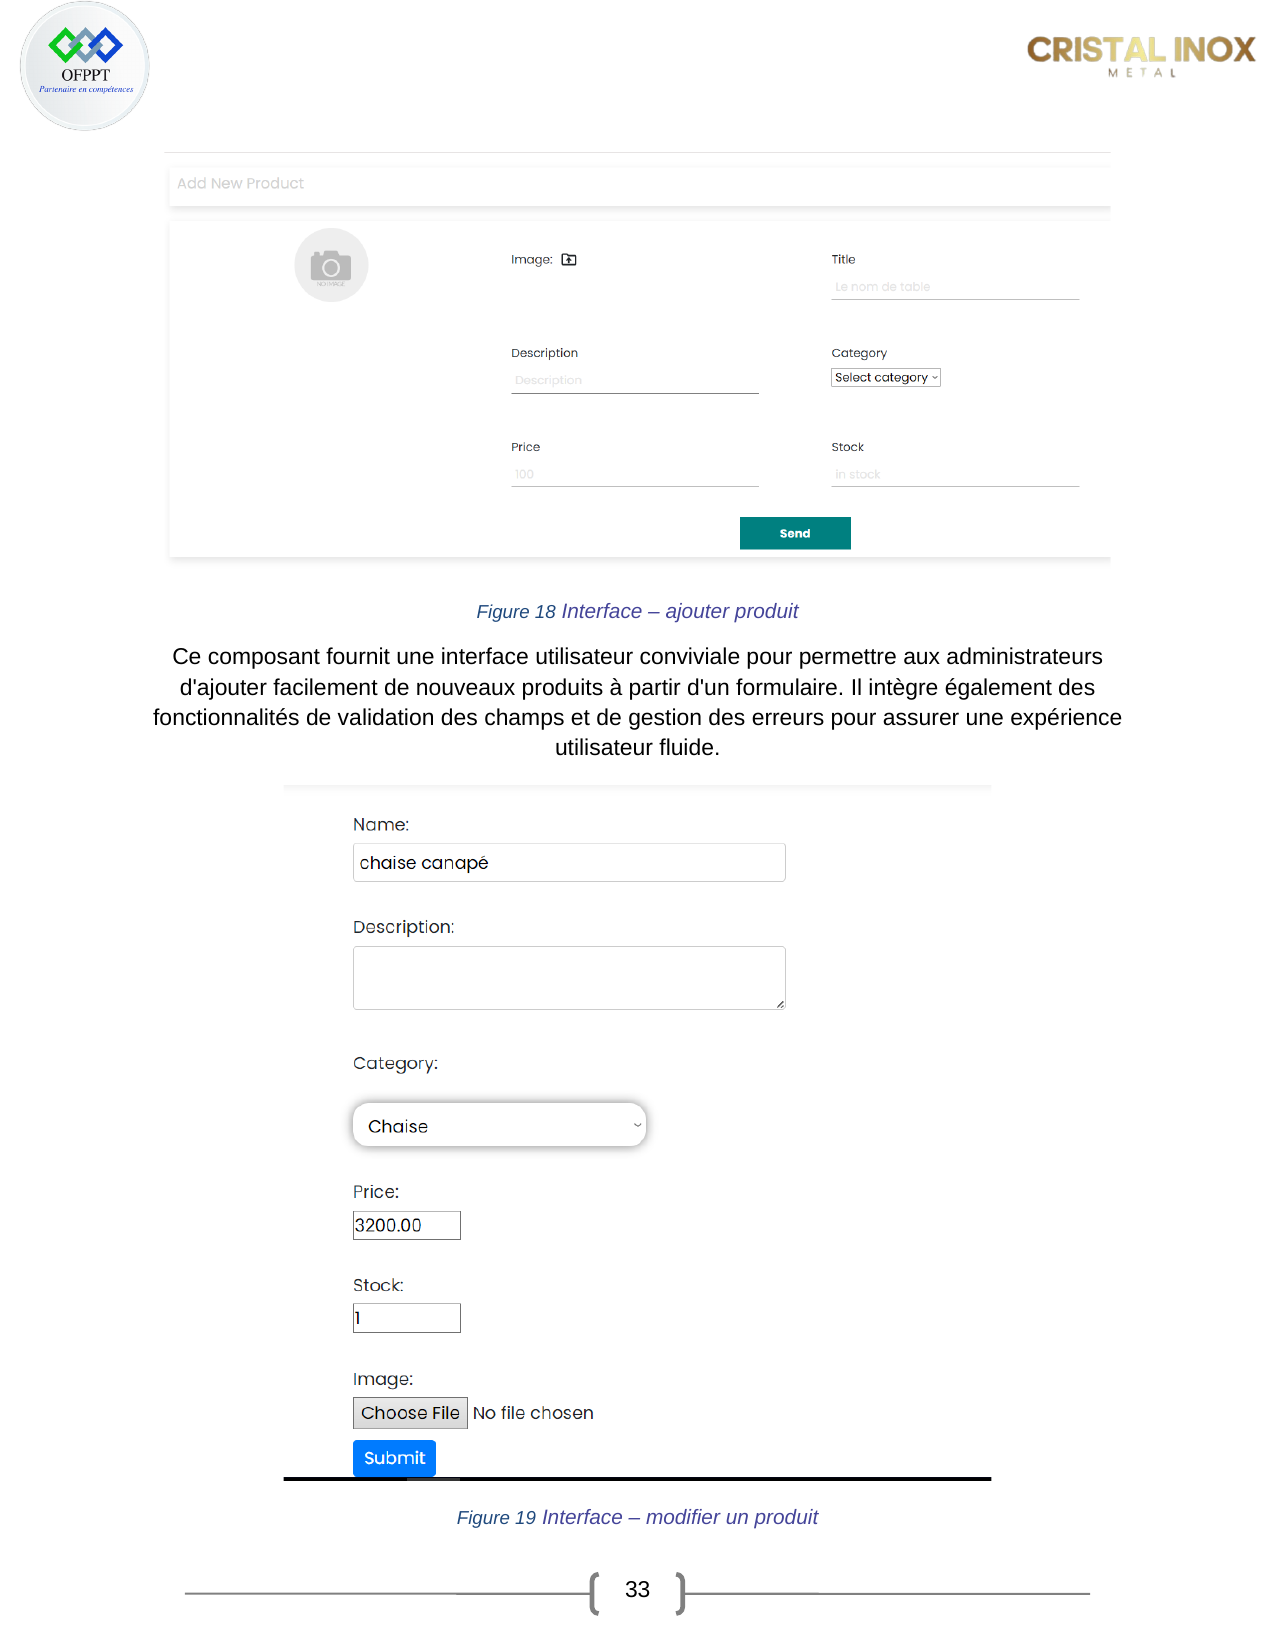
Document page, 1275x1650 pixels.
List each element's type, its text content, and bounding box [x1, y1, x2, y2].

text Figure 18 Interface – ajouter produit [150, 598, 1125, 622]
picture [18, 0, 150, 132]
picture [164, 0, 1275, 574]
picture [283, 785, 992, 1481]
text Figure 19 Interface – modifier un produit [150, 1505, 1125, 1529]
text Ce composant fournit une interface utilisateur conviviale pour permettre aux administrateurs d'ajouter facilement de nouveaux produits à partir d'un formulaire. Il intègre également des fonctionnalités de validation des champs et de gestion des erreurs pour assurer une expérience utilisateur fluide. [150, 643, 1125, 760]
